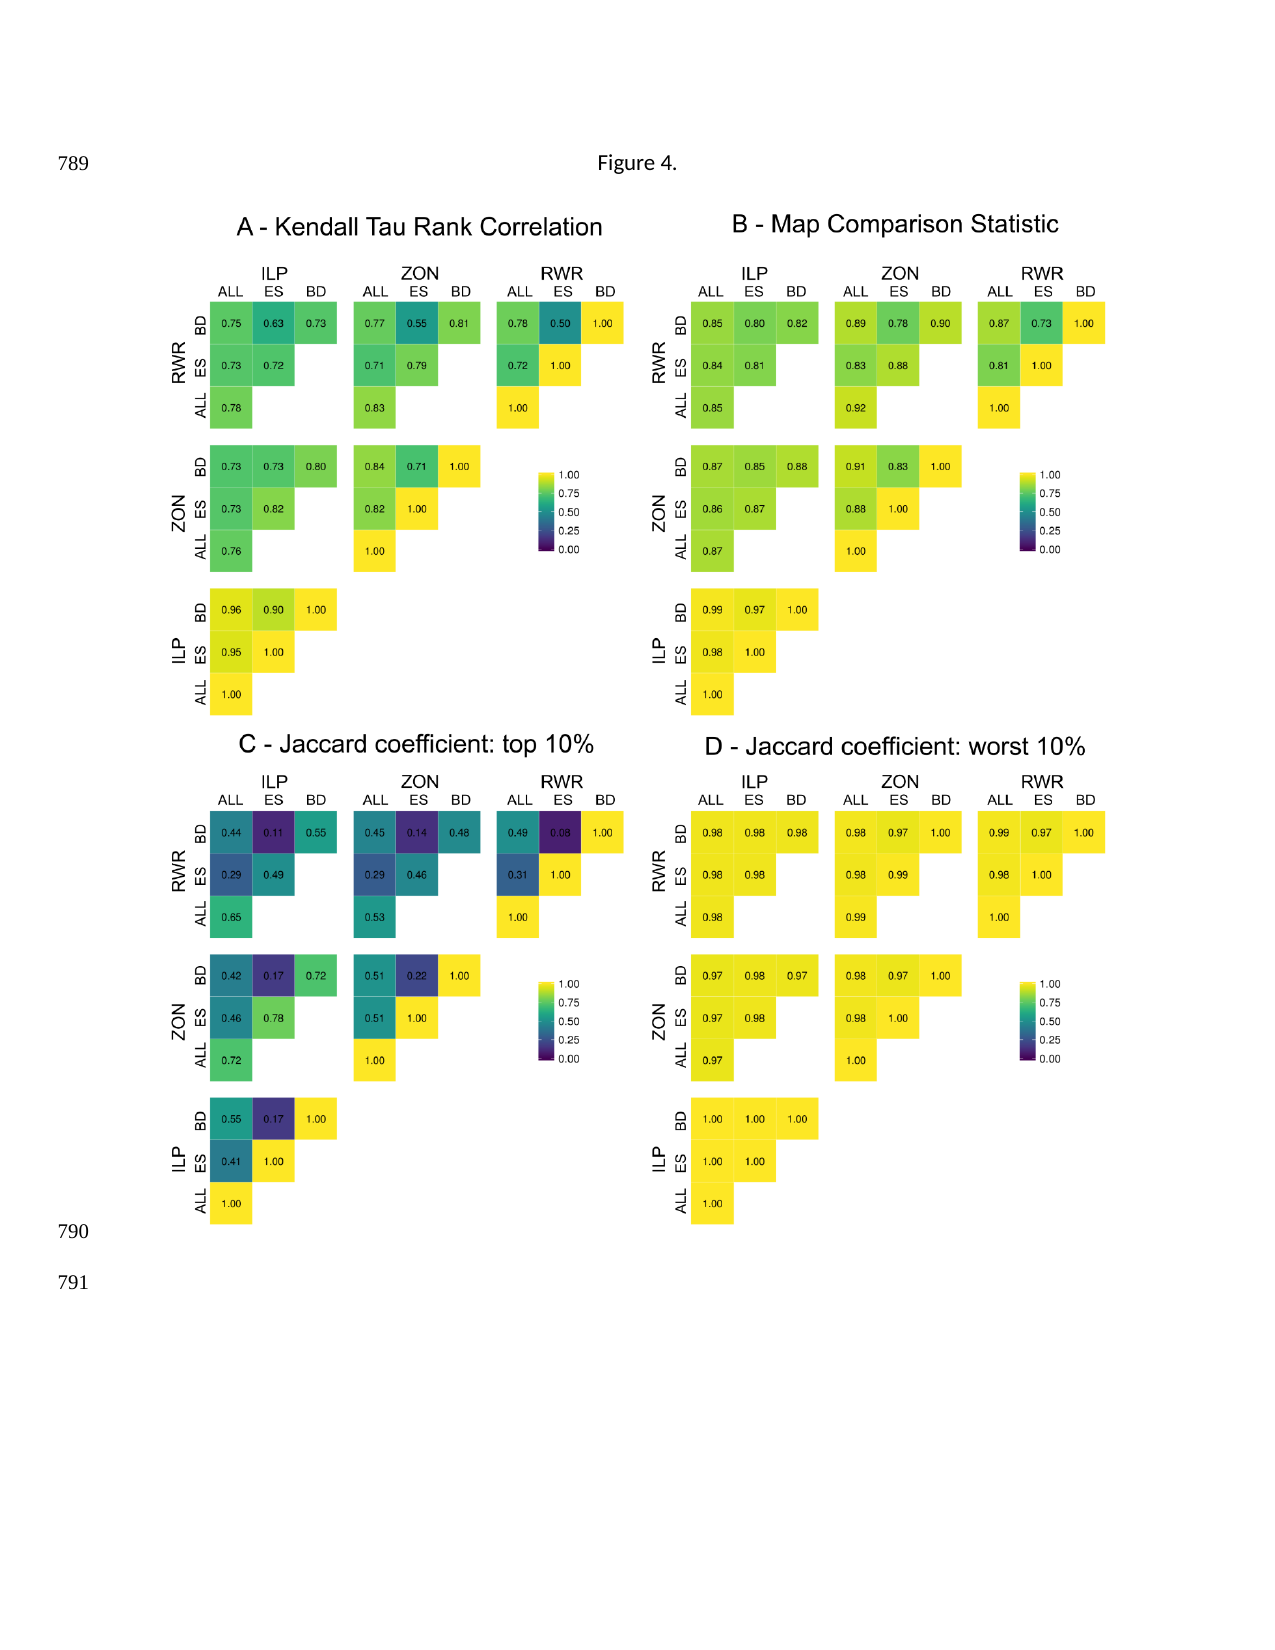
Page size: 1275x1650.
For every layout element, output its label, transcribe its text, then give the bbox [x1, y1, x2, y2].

text Figure 4. [118, 148, 1157, 176]
picture [160, 203, 1115, 1239]
